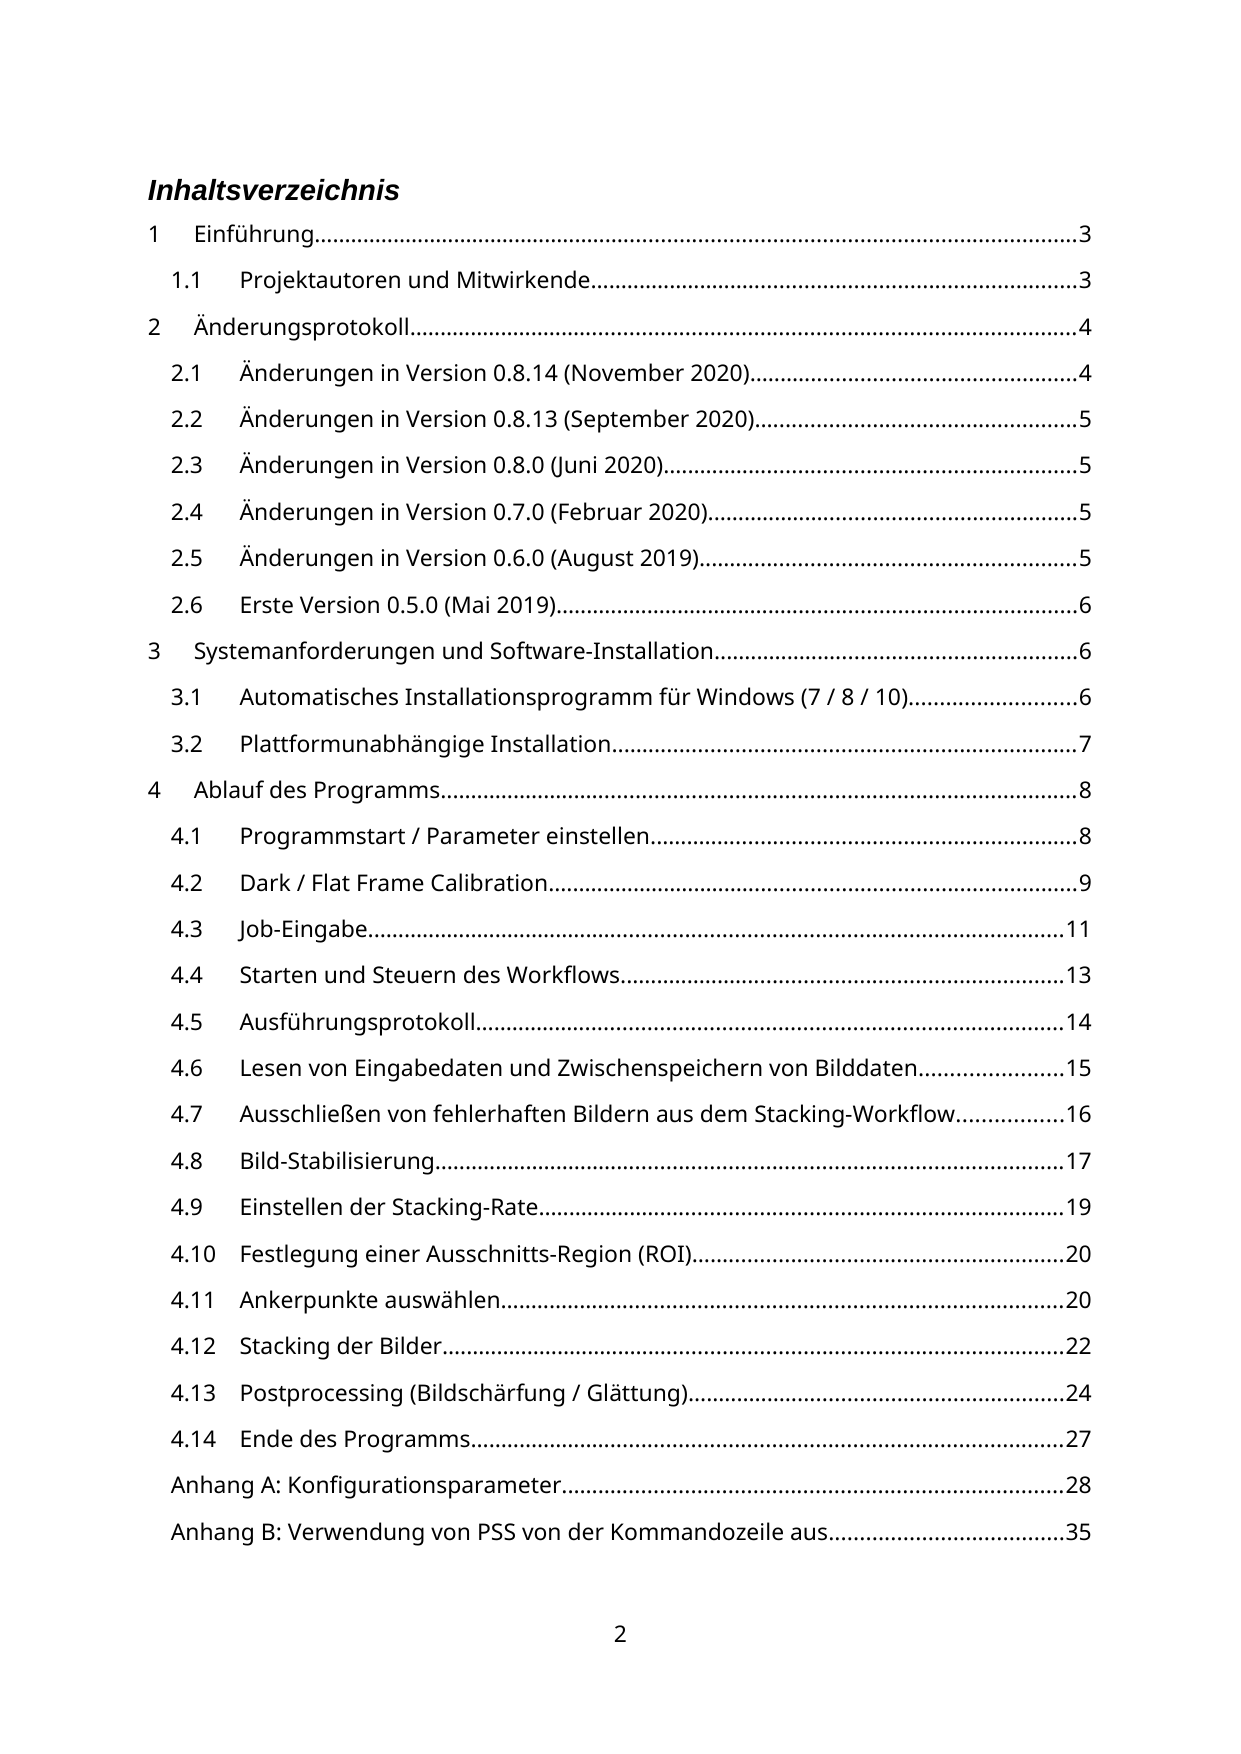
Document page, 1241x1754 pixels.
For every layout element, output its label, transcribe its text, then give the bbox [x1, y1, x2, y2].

text 2.2 Änderungen in Version 0.8.13 (September 2020) 5 [171, 403, 1093, 434]
text 4.3 Job-Eingabe 11 [171, 913, 1093, 944]
text 4.4 Starten und Steuern des Workflows 13 [171, 959, 1093, 991]
text 1 Einführung 3 [148, 218, 1093, 249]
text 4.12 Stacking der Bilder 22 [171, 1330, 1093, 1361]
text 4.9 Einstellen der Stacking-Rate 19 [171, 1191, 1093, 1222]
text 2.1 Änderungen in Version 0.8.14 (November 2020) 4 [171, 357, 1093, 388]
text 4 Ablauf des Programms 8 [148, 774, 1093, 805]
text 4.6 Lesen von Eingabedaten und Zwischenspeichern von Bilddaten 15 [171, 1052, 1093, 1083]
text 2 Änderungsprotokoll 4 [148, 310, 1093, 342]
text 4.10 Festlegung einer Ausschnitts-Region (ROI) 20 [171, 1237, 1093, 1269]
text 3 Systemanforderungen und Software-Installation 6 [148, 635, 1093, 666]
text Anhang A: Konfigurationsparameter 28 [171, 1469, 1093, 1501]
text 4.5 Ausführungsprotokoll 14 [171, 1006, 1093, 1037]
text 2.4 Änderungen in Version 0.7.0 (Februar 2020) 5 [171, 496, 1093, 527]
text 2.6 Erste Version 0.5.0 (Mai 2019) 6 [171, 588, 1093, 620]
text 2.3 Änderungen in Version 0.8.0 (Juni 2020) 5 [171, 449, 1093, 481]
text 4.13 Postprocessing (Bildschärfung / Glättung) 24 [171, 1377, 1093, 1408]
text 4.8 Bild-Stabilisierung 17 [171, 1145, 1093, 1176]
text 3.1 Automatisches Installationsprogramm für Windows (7 / 8 / 10) 6 [171, 681, 1093, 712]
text 4.11 Ankerpunkte auswählen 20 [171, 1284, 1093, 1315]
subtitle Inhaltsverzeichnis [148, 173, 1093, 206]
text 4.1 Programmstart / Parameter einstellen 8 [171, 820, 1093, 852]
text 4.7 Ausschließen von fehlerhaften Bildern aus dem Stacking-Workflow 16 [171, 1098, 1093, 1130]
text 4.14 Ende des Programms 27 [171, 1423, 1093, 1454]
text 4.2 Dark / Flat Frame Calibration 9 [171, 867, 1093, 898]
text 3.2 Plattformunabhängige Installation 7 [171, 728, 1093, 759]
text 1.1 Projektautoren und Mitwirkende 3 [171, 264, 1093, 295]
text Anhang B: Verwendung von PSS von der Kommandozeile aus 35 [171, 1516, 1093, 1547]
text 2.5 Änderungen in Version 0.6.0 (August 2019) 5 [171, 542, 1093, 573]
